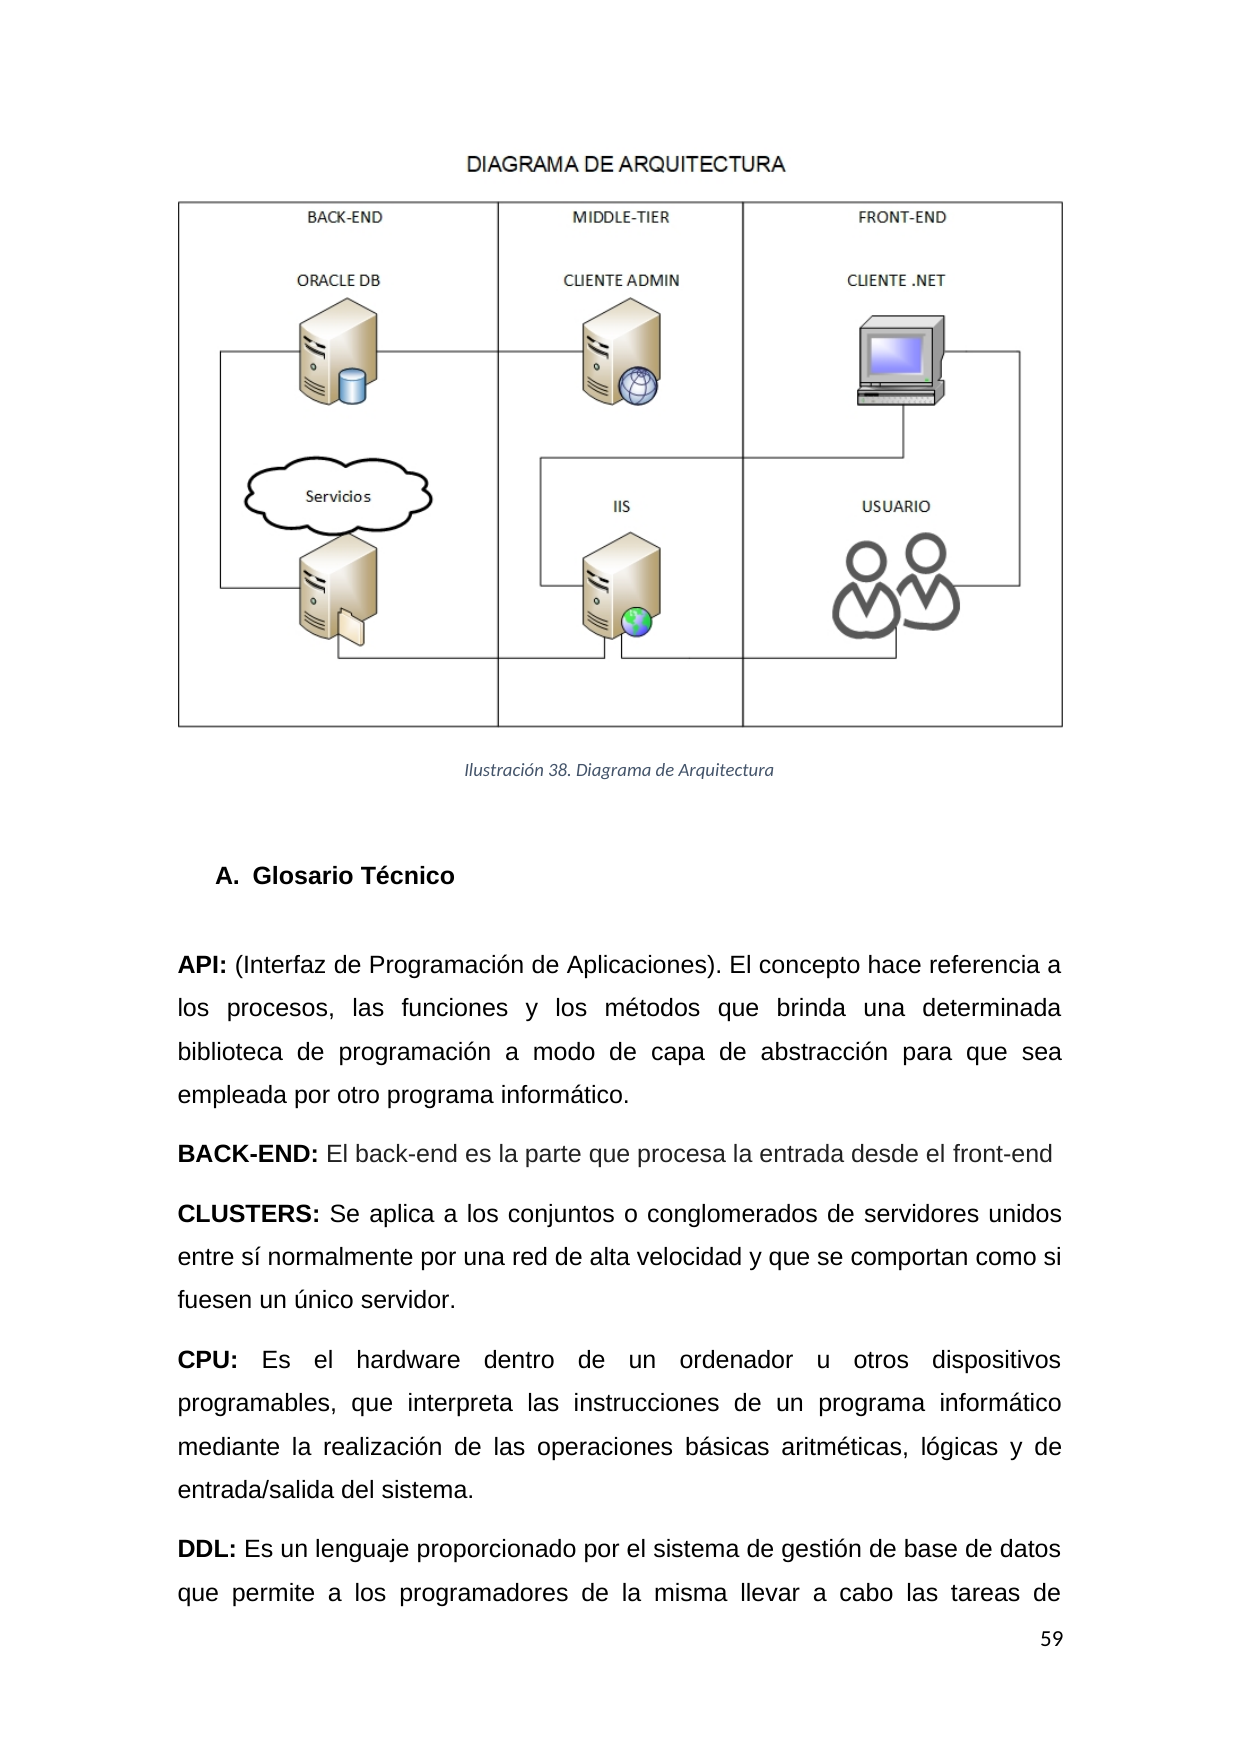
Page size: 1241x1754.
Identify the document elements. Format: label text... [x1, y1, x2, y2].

text CLUSTERS: Se aplica a los conjuntos o conglomerados de servidores unidos entre sí normalmente por una red de alta velocidad y que se comportan como si fuesen un único servidor. [177, 1199, 1063, 1314]
subtitle Glosario Técnico [215, 861, 1063, 889]
text BACK-END: El back-end es la parte que procesa la entrada desde el front-end [177, 1139, 1063, 1168]
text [177, 1534, 1063, 1606]
text CPU: Es el hardware dentro de un ordenador u otros dispositivos programables, que interpreta las instrucciones de un programa informático mediante la realización de las operaciones básicas aritméticas, lógicas y de entrada/salida del sistema. [177, 1345, 1063, 1503]
text Ilustración 38. Diagrama de Arquitectura [177, 758, 1063, 781]
text API: (Interfaz de Programación de Aplicaciones). El concepto hace referencia a los procesos, las funciones y los métodos que brinda una determinada biblioteca de programación a modo de capa de abstracción para que sea empleada por otro programa informático. [177, 950, 1063, 1108]
picture [177, 147, 1063, 728]
